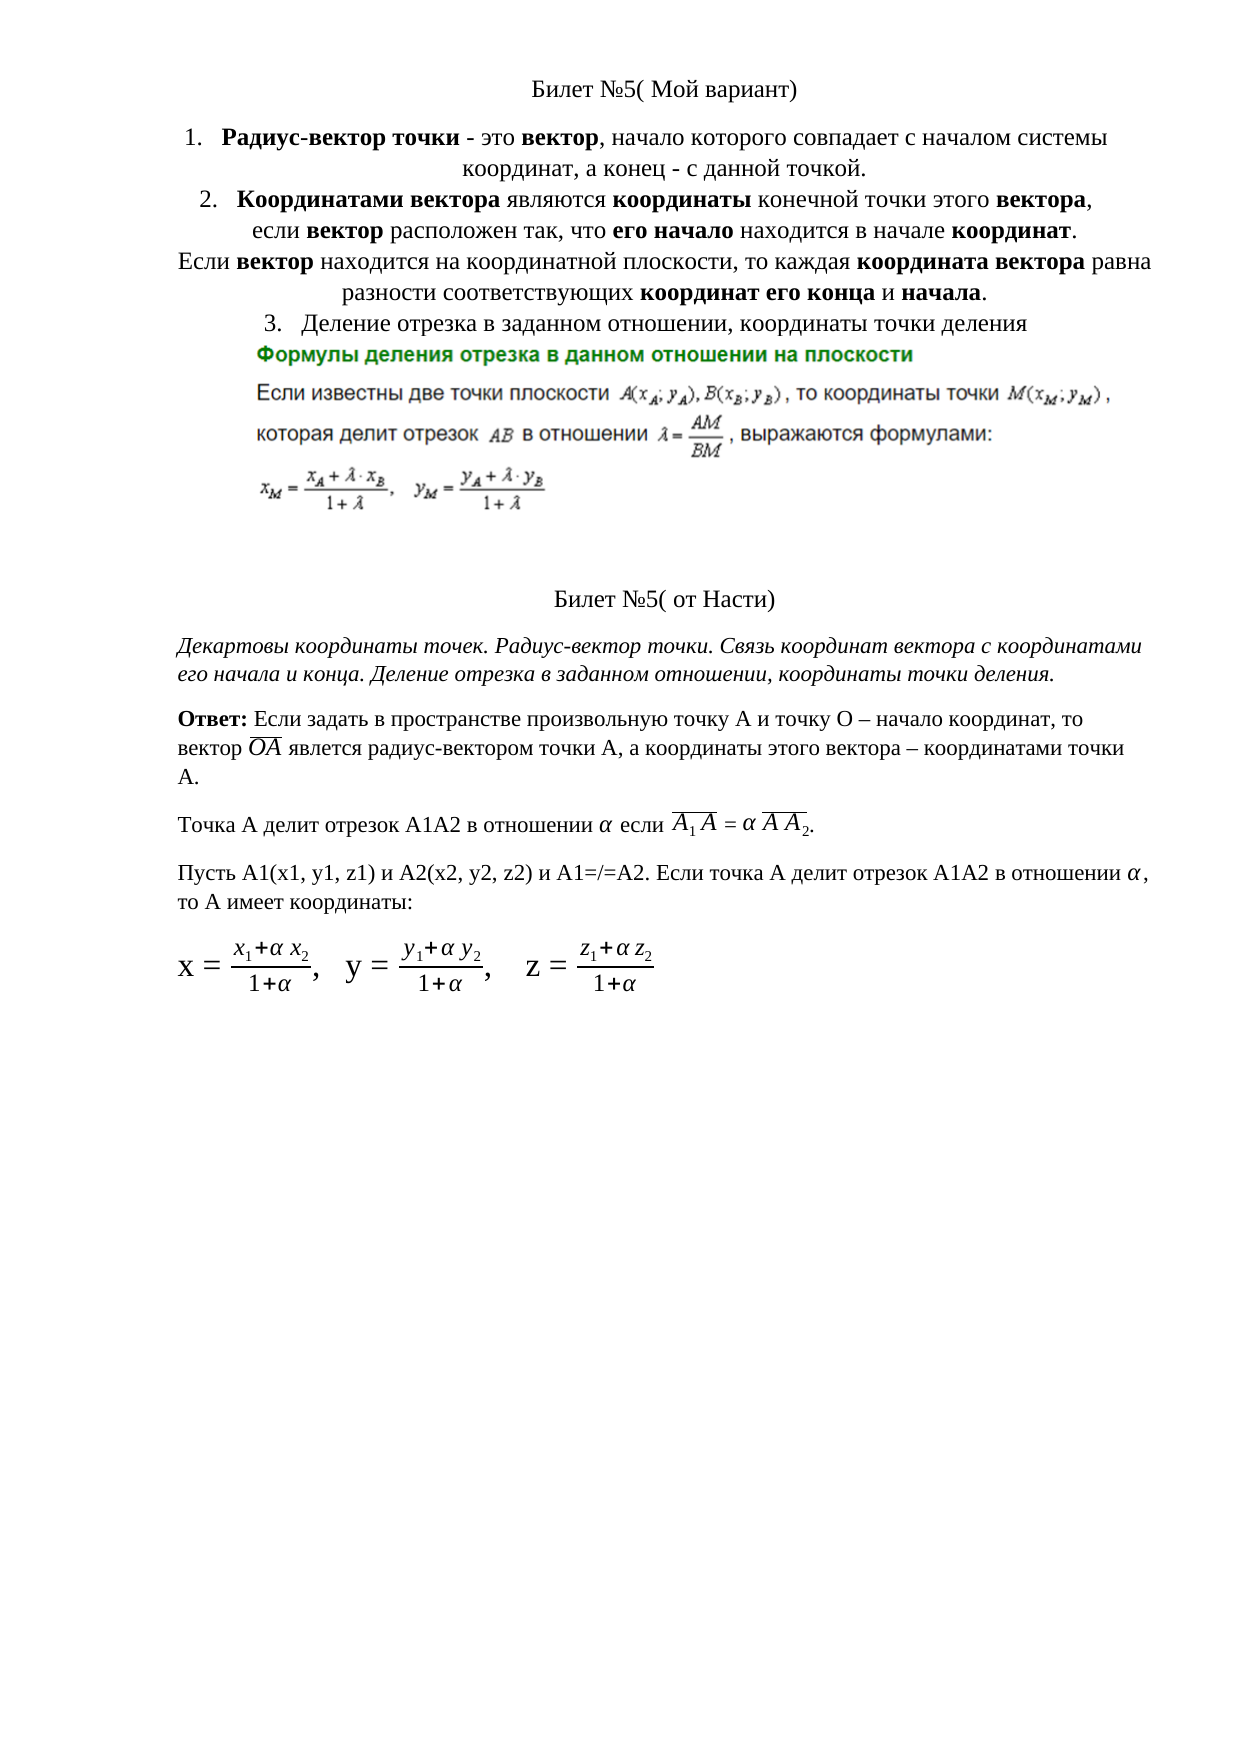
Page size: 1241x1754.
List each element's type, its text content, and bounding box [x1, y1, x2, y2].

text Ответ: Если задать в пространстве произвольную точку А и точку О – начало координат, то вектор явлется радиус-вектором точки А, а координаты этого вектора – координатами точки А. [177, 705, 1152, 790]
list Радиус-вектор точки - это вектор, начало которого совпадает с началом системы координат, а конец - с данной точкой. [140, 122, 1152, 181]
text х = , у = , z = [177, 933, 1152, 996]
list Деление отрезка в заданном отношении, координаты точки деления [140, 308, 1152, 337]
text Билет №5( Мой вариант) [177, 74, 1152, 103]
text Билет №5( от Насти) [177, 584, 1152, 613]
text Пусть А1(х1, у1, z1) и А2(х2, у2, z2) и А1=/=А2. Если точка А делит отрезок А1А2 в отношении , то А имеет координаты: [177, 859, 1152, 915]
text Декартовы координаты точек. Радиус-вектор точки. Связь координат вектора с координатами его начала и конца. Деление отрезка в заданном отношении, координаты точки деления. [177, 632, 1152, 687]
list Координатами вектора являются координаты конечной точки этого вектора, если вектор расположен так, что его начало находится в начале координат. Если вектор находится на координатной плоскости, то каждая координата вектора равна разности соответствующих координат его конца и начала. [140, 184, 1152, 306]
picture [251, 336, 1138, 527]
text Точка А делит отрезок А1А2 в отношении если = . [177, 808, 1152, 840]
